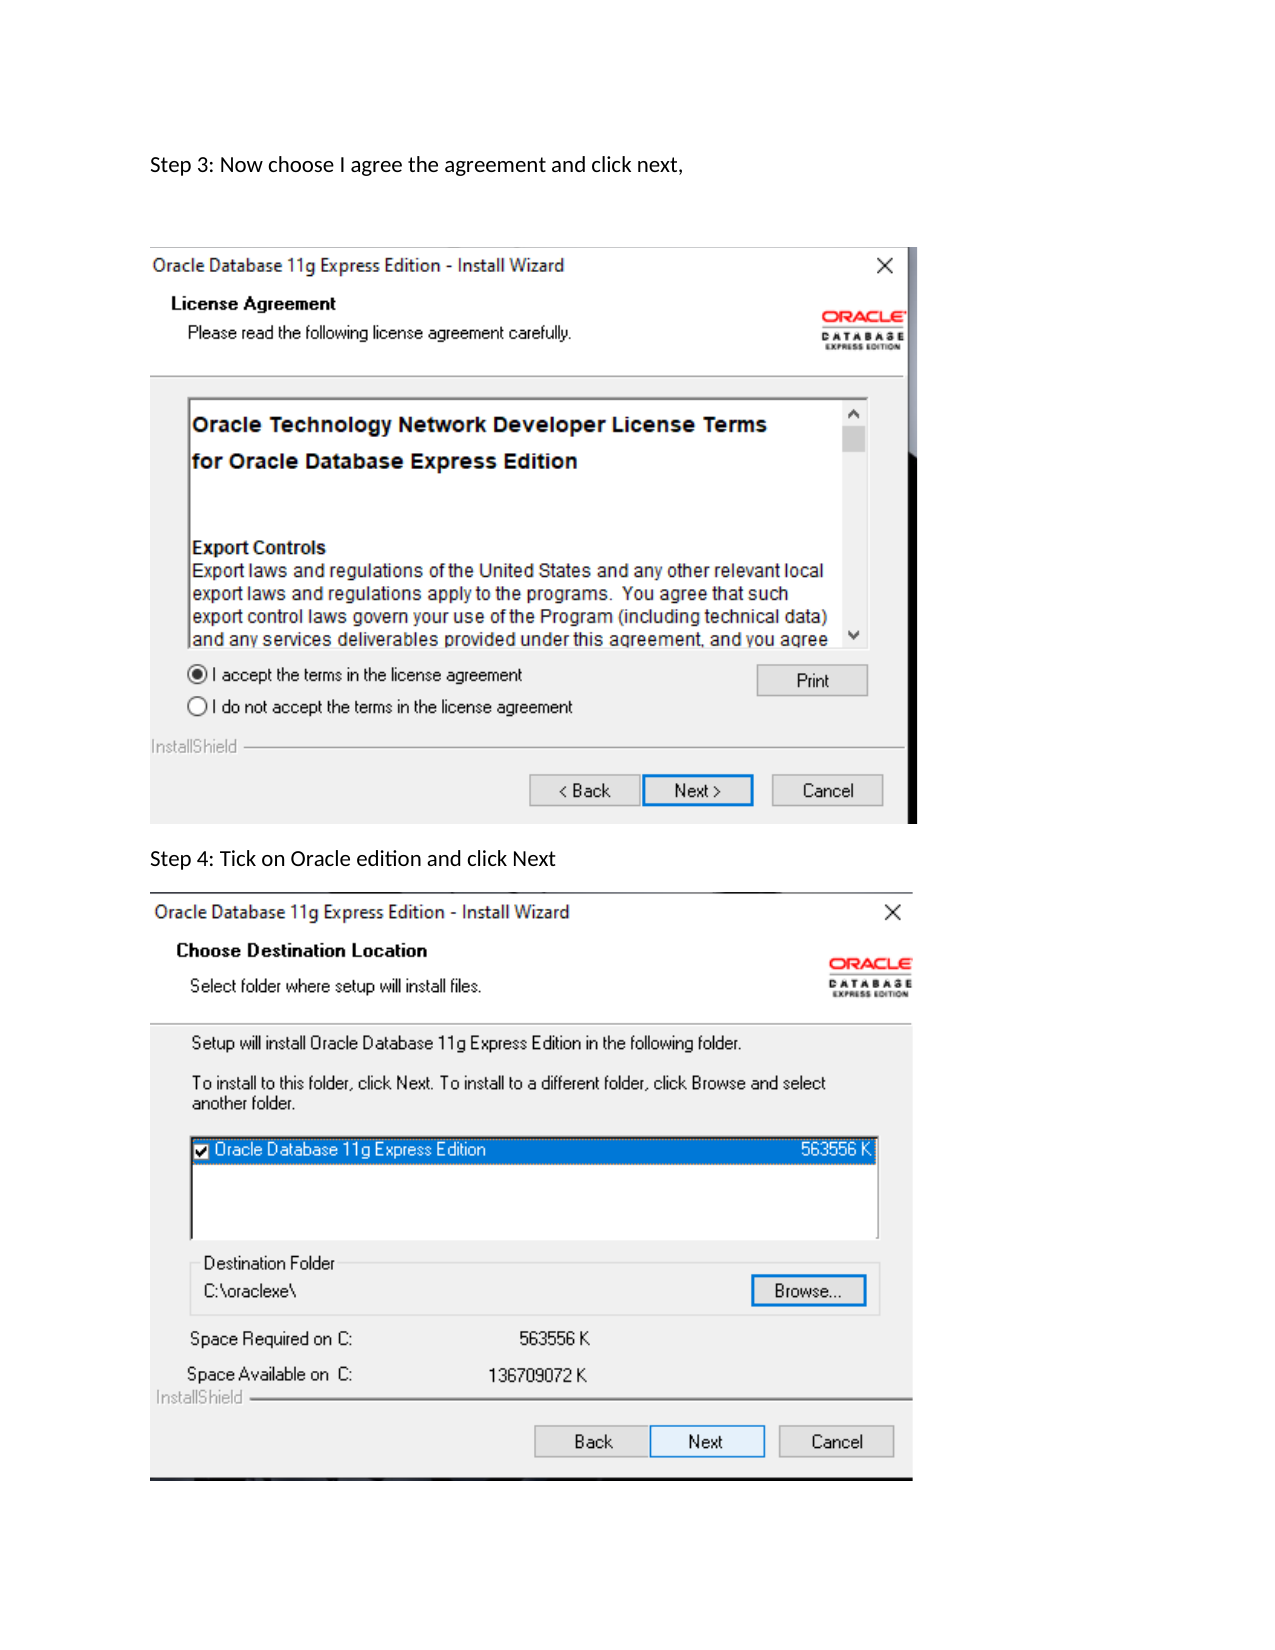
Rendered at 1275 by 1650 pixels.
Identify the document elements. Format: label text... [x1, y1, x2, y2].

text Step 3: Now choose I agree the agreement and click next, [150, 150, 1125, 178]
picture [150, 247, 918, 824]
picture [150, 892, 913, 1481]
text Step 4: Tick on Oracle edition and click Next [150, 844, 1125, 872]
